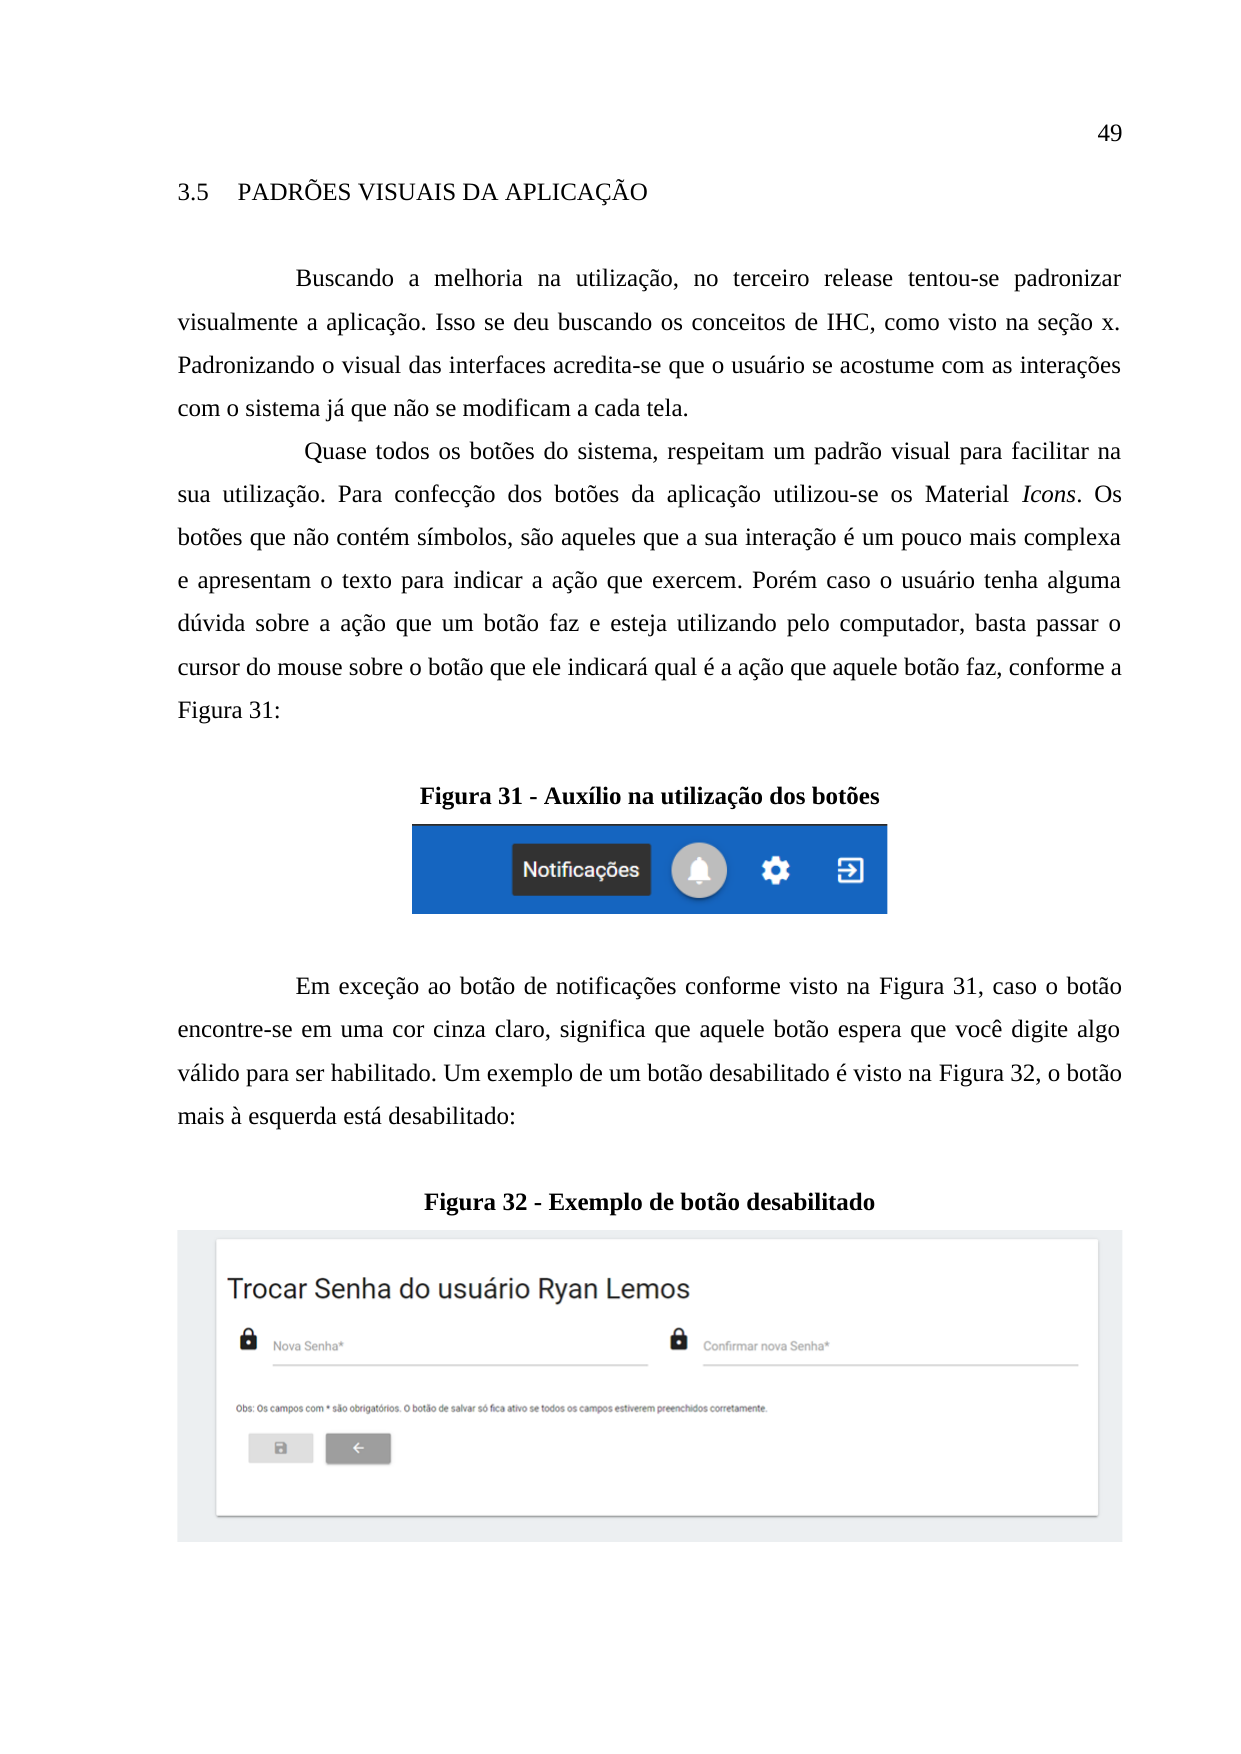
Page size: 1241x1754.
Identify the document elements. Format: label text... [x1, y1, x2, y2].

text Buscando a melhoria na utilização, no terceiro release tentou-se padronizar visualmente a aplicação. Isso se deu buscando os conceitos de IHC, como visto na seção x. Padronizando o visual das interfaces acredita-se que o usuário se acostume com as interações com o sistema já que não se modificam a cada tela. [177, 263, 1122, 422]
picture [412, 824, 888, 914]
subtitle Padrões visuais da aplicação [177, 177, 1122, 206]
picture [177, 1230, 1123, 1542]
